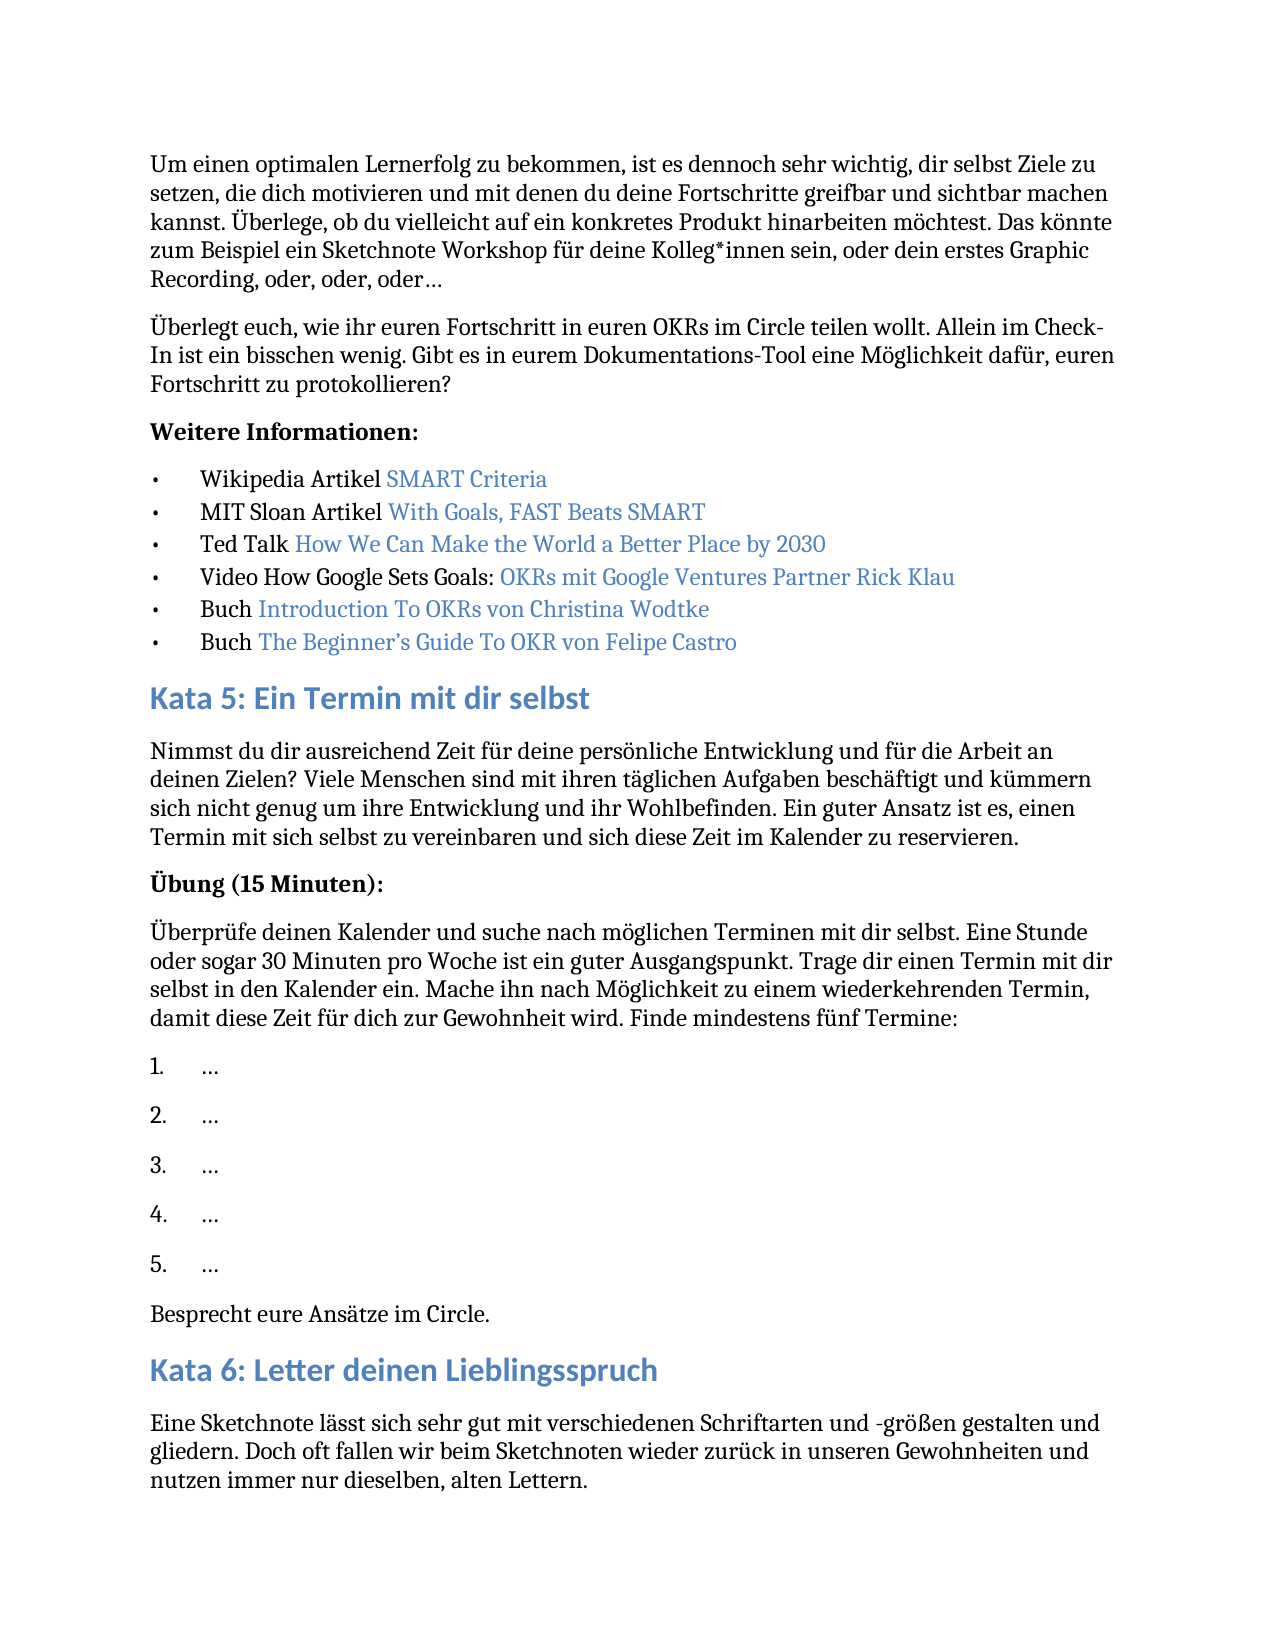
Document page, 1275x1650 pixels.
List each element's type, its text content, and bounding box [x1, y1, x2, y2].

list … [150, 1250, 1125, 1279]
text Übung (15 Minuten): [150, 870, 1125, 899]
list Wikipedia Artikel SMART Criteria [150, 465, 1125, 494]
list … [150, 1101, 1125, 1130]
text Nimmst du dir ausreichend Zeit für deine persönliche Entwicklung und für die Arbeit an deinen Zielen? Viele Menschen sind mit ihren täglichen Aufgaben beschäftigt und kümmern sich nicht genug um ihre Entwicklung und ihr Wohlbefinden. Ein guter Ansatz ist es, einen Termin mit sich selbst zu vereinbaren und sich diese Zeit im Kalender zu reservieren. [150, 737, 1125, 852]
list … [150, 1052, 1125, 1080]
text Eine Sketchnote lässt sich sehr gut mit verschiedenen Schriftarten und -größen gestalten und gliedern. Doch oft fallen wir beim Sketchnoten wieder zurück in unseren Gewohnheiten und nutzen immer nur dieselben, alten Lettern. [150, 1408, 1125, 1495]
subtitle Kata 6: Letter deinen Lieblingsspruch [150, 1349, 1125, 1390]
list Ted Talk How We Can Make the World a Better Place by 2030 [150, 530, 1125, 559]
subtitle Kata 5: Ein Termin mit dir selbst [150, 677, 1125, 718]
text Weitere Informationen: [150, 417, 1125, 446]
text Besprecht eure Ansätze im Circle. [150, 1299, 1125, 1328]
list … [150, 1151, 1125, 1179]
text Überprüfe deinen Kalender und suche nach möglichen Terminen mit dir selbst. Eine Stunde oder sogar 30 Minuten pro Woche ist ein guter Ausgangspunkt. Trage dir einen Termin mit dir selbst in den Kalender ein. Mache ihn nach Möglichkeit zu einem wiederkehrenden Termin, damit diese Zeit für dich zur Gewohnheit wird. Finde mindestens fünf Termine: [150, 918, 1125, 1033]
list MIT Sloan Artikel With Goals, FAST Beats SMART [150, 497, 1125, 526]
list Video How Google Sets Goals: OKRs mit Google Ventures Partner Rick Klau [150, 562, 1125, 591]
list … [150, 1200, 1125, 1229]
list Buch The Beginner’s Guide To OKR von Felipe Castro [150, 627, 1125, 656]
text Um einen optimalen Lernerfolg zu bekommen, ist es dennoch sehr wichtig, dir selbst Ziele zu setzen, die dich motivieren und mit denen du deine Fortschritte greifbar und sichtbar machen kannst. Überlege, ob du vielleicht auf ein konkretes Produkt hinarbeiten möchtest. Das könnte zum Beispiel ein Sketchnote Workshop für deine Kolleg*innen sein, oder dein erstes Graphic Recording, oder, oder, oder… [150, 150, 1125, 294]
text Überlegt euch, wie ihr euren Fortschritt in euren OKRs im Circle teilen wollt. Allein im Check-In ist ein bisschen wenig. Gibt es in eurem Dokumentations-Tool eine Möglichkeit dafür, euren Fortschritt zu protokollieren? [150, 312, 1125, 399]
list Buch Introduction To OKRs von Christina Wodtke [150, 595, 1125, 624]
